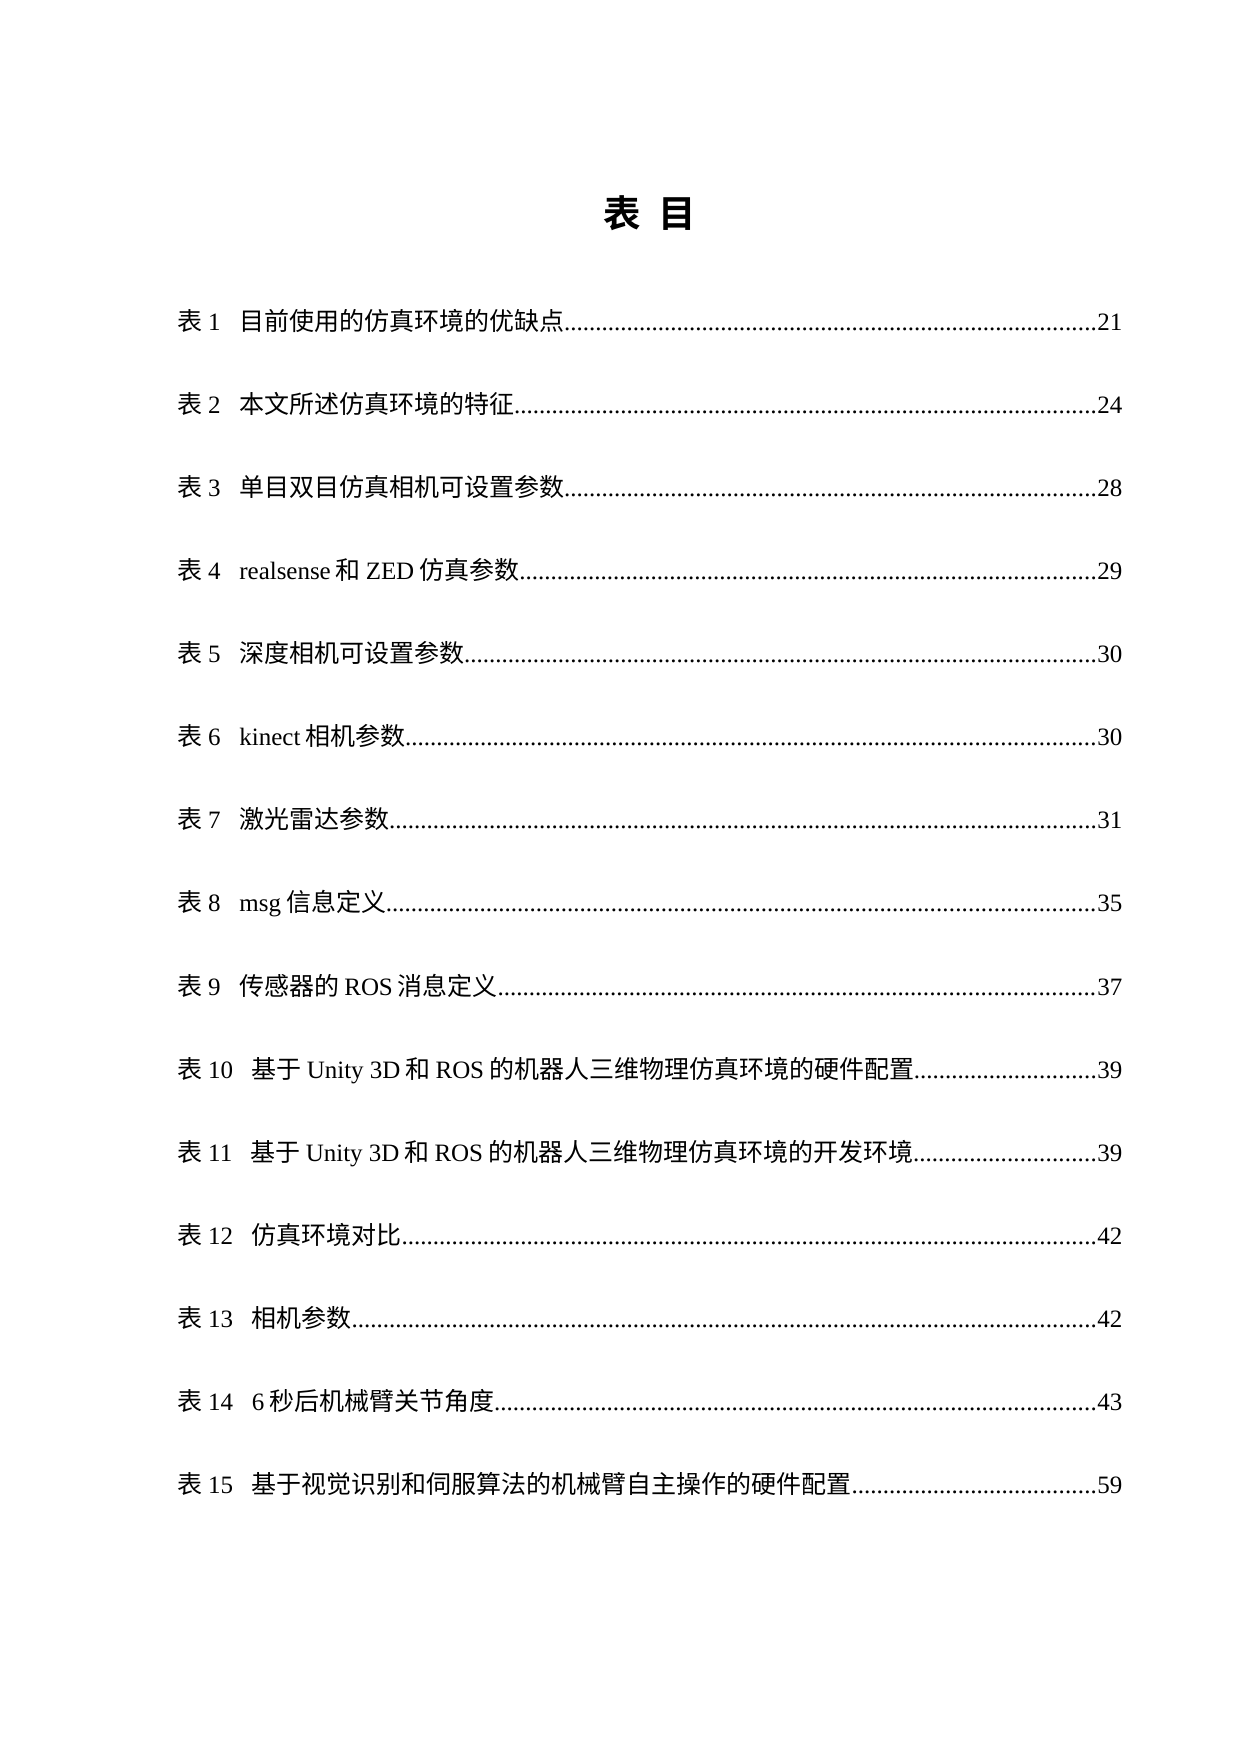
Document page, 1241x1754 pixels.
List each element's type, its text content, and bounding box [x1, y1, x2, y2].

text 表 8 msg信息定义 35 [177, 868, 1122, 933]
text 表 7 激光雷达参数 31 [177, 785, 1122, 850]
text 表 3 单目双目仿真相机可设置参数 28 [177, 453, 1122, 518]
text 表 9 传感器的ROS消息定义 37 [177, 952, 1122, 1017]
text 表 14 6秒后机械臂关节角度 43 [177, 1367, 1122, 1432]
text 表 10 基于Unity 3D和ROS的机器人三维物理仿真环境的硬件配置 39 [177, 1035, 1122, 1100]
text 表 4 realsense和ZED仿真参数 29 [177, 536, 1122, 601]
subtitle 表 目 [177, 178, 1122, 243]
text 表 6 kinect相机参数 30 [177, 702, 1122, 767]
text 表 15 基于视觉识别和伺服算法的机械臂自主操作的硬件配置 59 [177, 1450, 1122, 1515]
text 表 1 目前使用的仿真环境的优缺点 21 [177, 287, 1122, 352]
text 表 2 本文所述仿真环境的特征 24 [177, 370, 1122, 435]
text 表 12 仿真环境对比 42 [177, 1201, 1122, 1266]
text 表 11 基于Unity 3D和ROS的机器人三维物理仿真环境的开发环境 39 [177, 1118, 1122, 1183]
text 表 5 深度相机可设置参数 30 [177, 619, 1122, 684]
text 表 13 相机参数 42 [177, 1284, 1122, 1349]
